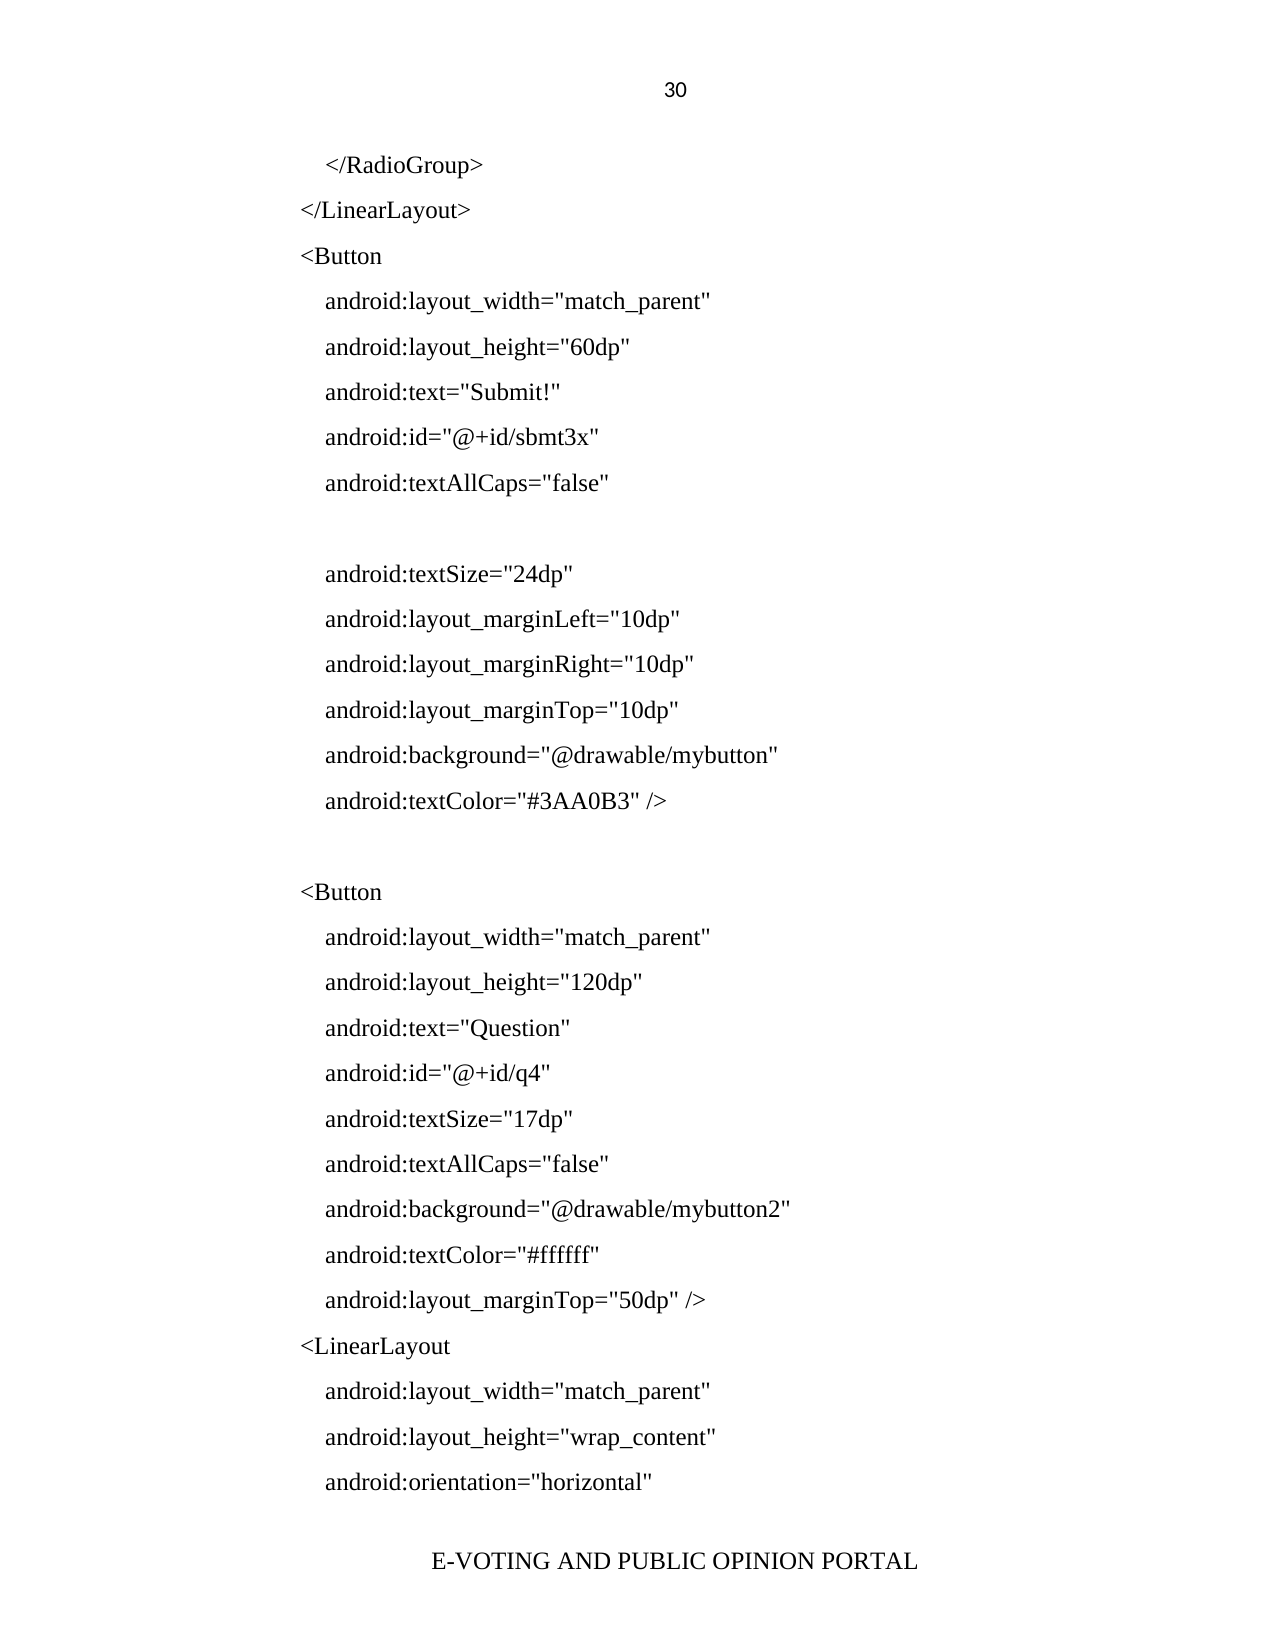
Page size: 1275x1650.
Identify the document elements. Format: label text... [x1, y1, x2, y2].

text android:layout_height="120dp" [225, 967, 1125, 996]
text <LinearLayout [225, 1331, 1125, 1359]
text android:layout_height="60dp" [225, 332, 1125, 360]
text <Button [225, 877, 1125, 905]
text android:textColor="#3AA0B3" /> [225, 786, 1125, 814]
text android:textColor="#ffffff" [225, 1240, 1125, 1269]
text android:layout_marginTop="10dp" [225, 695, 1125, 724]
text android:orientation="horizontal" [225, 1467, 1125, 1496]
text android:background="@drawable/mybutton" [225, 740, 1125, 769]
text </RadioGroup> [225, 150, 1125, 179]
text android:layout_width="match_parent" [225, 1376, 1125, 1405]
text android:layout_marginLeft="10dp" [225, 604, 1125, 633]
text android:layout_width="match_parent" [225, 286, 1125, 315]
text android:id="@+id/q4" [225, 1058, 1125, 1087]
text android:text="Question" [225, 1013, 1125, 1042]
text <Button [225, 241, 1125, 269]
text android:textSize="17dp" [225, 1104, 1125, 1132]
text android:layout_marginTop="50dp" /> [225, 1285, 1125, 1314]
text android:textSize="24dp" [225, 559, 1125, 587]
text android:background="@drawable/mybutton2" [225, 1194, 1125, 1223]
text android:layout_width="match_parent" [225, 922, 1125, 951]
text android:text="Submit!" [225, 377, 1125, 406]
text android:textAllCaps="false" [225, 468, 1125, 497]
text </LinearLayout> [225, 195, 1125, 224]
text android:layout_marginRight="10dp" [225, 649, 1125, 678]
text android:textAllCaps="false" [225, 1149, 1125, 1178]
text android:id="@+id/sbmt3x" [225, 422, 1125, 451]
text android:layout_height="wrap_content" [225, 1422, 1125, 1450]
